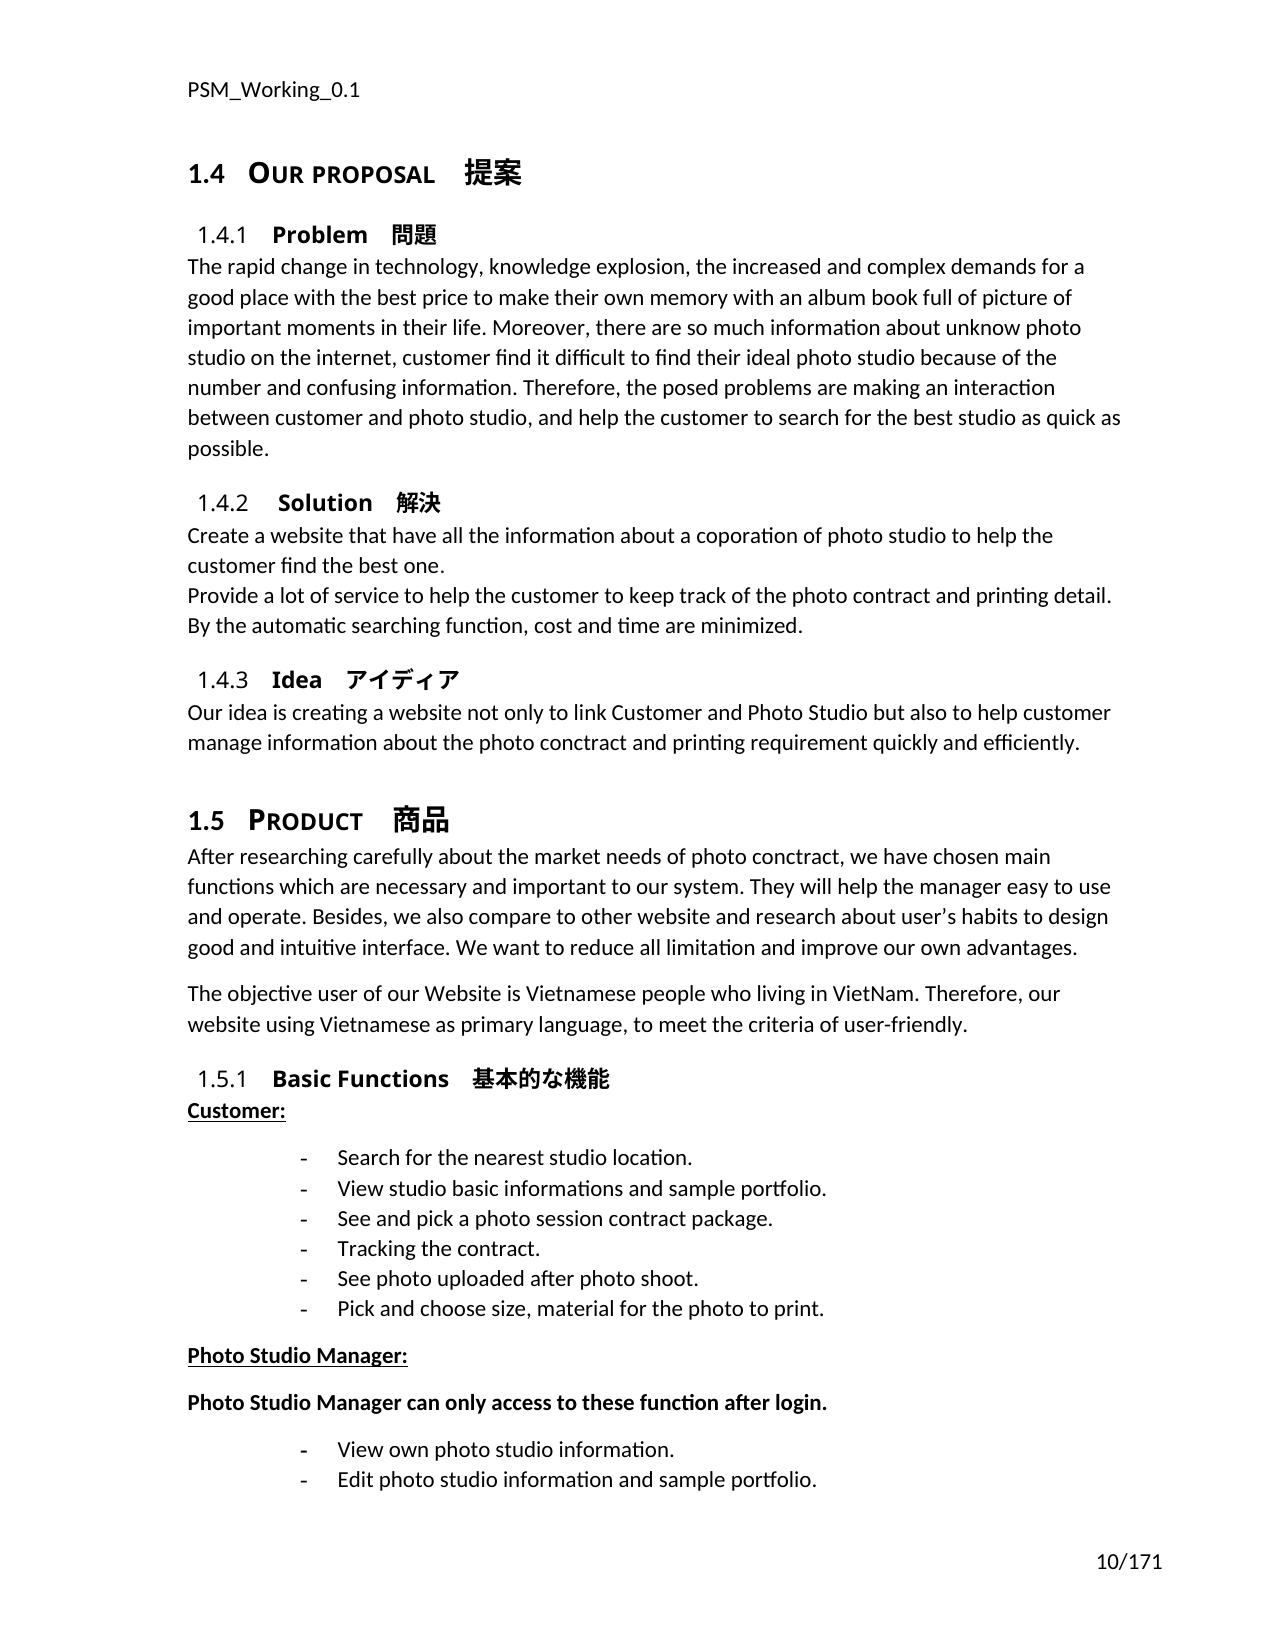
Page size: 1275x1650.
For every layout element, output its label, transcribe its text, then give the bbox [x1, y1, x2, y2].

subtitle Our proposal 提案 [187, 150, 1125, 192]
text Photo Studio Manager can only access to these function after login. [187, 1388, 1125, 1416]
text Customer: [187, 1097, 1125, 1125]
text The objective user of our Website is Vietnamese people who living in VietNam. Therefore, our website using Vietnamese as primary language, to meet the criteria of user-friendly. [187, 979, 1125, 1038]
text Create a website that have all the information about a coporation of photo studio to help the customer find the best one. [187, 521, 1125, 579]
list Edit photo studio information and sample portfolio. [300, 1465, 1125, 1493]
subtitle Basic Functions 基本的な機能 [197, 1061, 1125, 1094]
text Photo Studio Manager: [187, 1341, 1125, 1369]
list View studio basic informations and sample portfolio. [300, 1174, 1125, 1202]
text After researching carefully about the market needs of photo conctract, we have chosen main functions which are necessary and important to our system. They will help the manager easy to use and operate. Besides, we also compare to other website and research about user’s habits to design good and intuitive interface. We want to reduce all limitation and improve our own advantages. [187, 842, 1125, 961]
text Our idea is creating a website not only to link Customer and Photo Studio but also to help customer manage information about the photo conctract and printing requirement quickly and efficiently. [187, 698, 1125, 757]
subtitle Problem 問題 [197, 217, 1125, 250]
list Tracking the contract. [300, 1234, 1125, 1262]
list See photo uploaded after photo shoot. [300, 1264, 1125, 1292]
subtitle Idea アイディア [197, 662, 1125, 696]
subtitle Product 商品 [187, 796, 1125, 839]
text The rapid change in technology, knowledge explosion, the increased and complex demands for a good place with the best price to make their own memory with an album book full of picture of important moments in their life. Moreover, there are so much information about unknow photo studio on the internet, customer find it difficult to find their ideal photo studio because of the number and confusing information. Therefore, the posed problems are making an interaction between customer and photo studio, and help the customer to search for the best studio as quick as possible. [187, 252, 1125, 462]
text Provide a lot of service to help the customer to keep track of the photo contract and printing detail. [187, 581, 1125, 609]
list Pick and choose size, material for the photo to print. [300, 1294, 1125, 1323]
list See and pick a photo session contract package. [300, 1204, 1125, 1232]
list View own photo studio information. [300, 1435, 1125, 1463]
subtitle Solution 解決 [197, 485, 1125, 518]
list Search for the nearest studio location. [300, 1143, 1125, 1172]
text By the automatic searching function, cost and time are minimized. [187, 611, 1125, 639]
